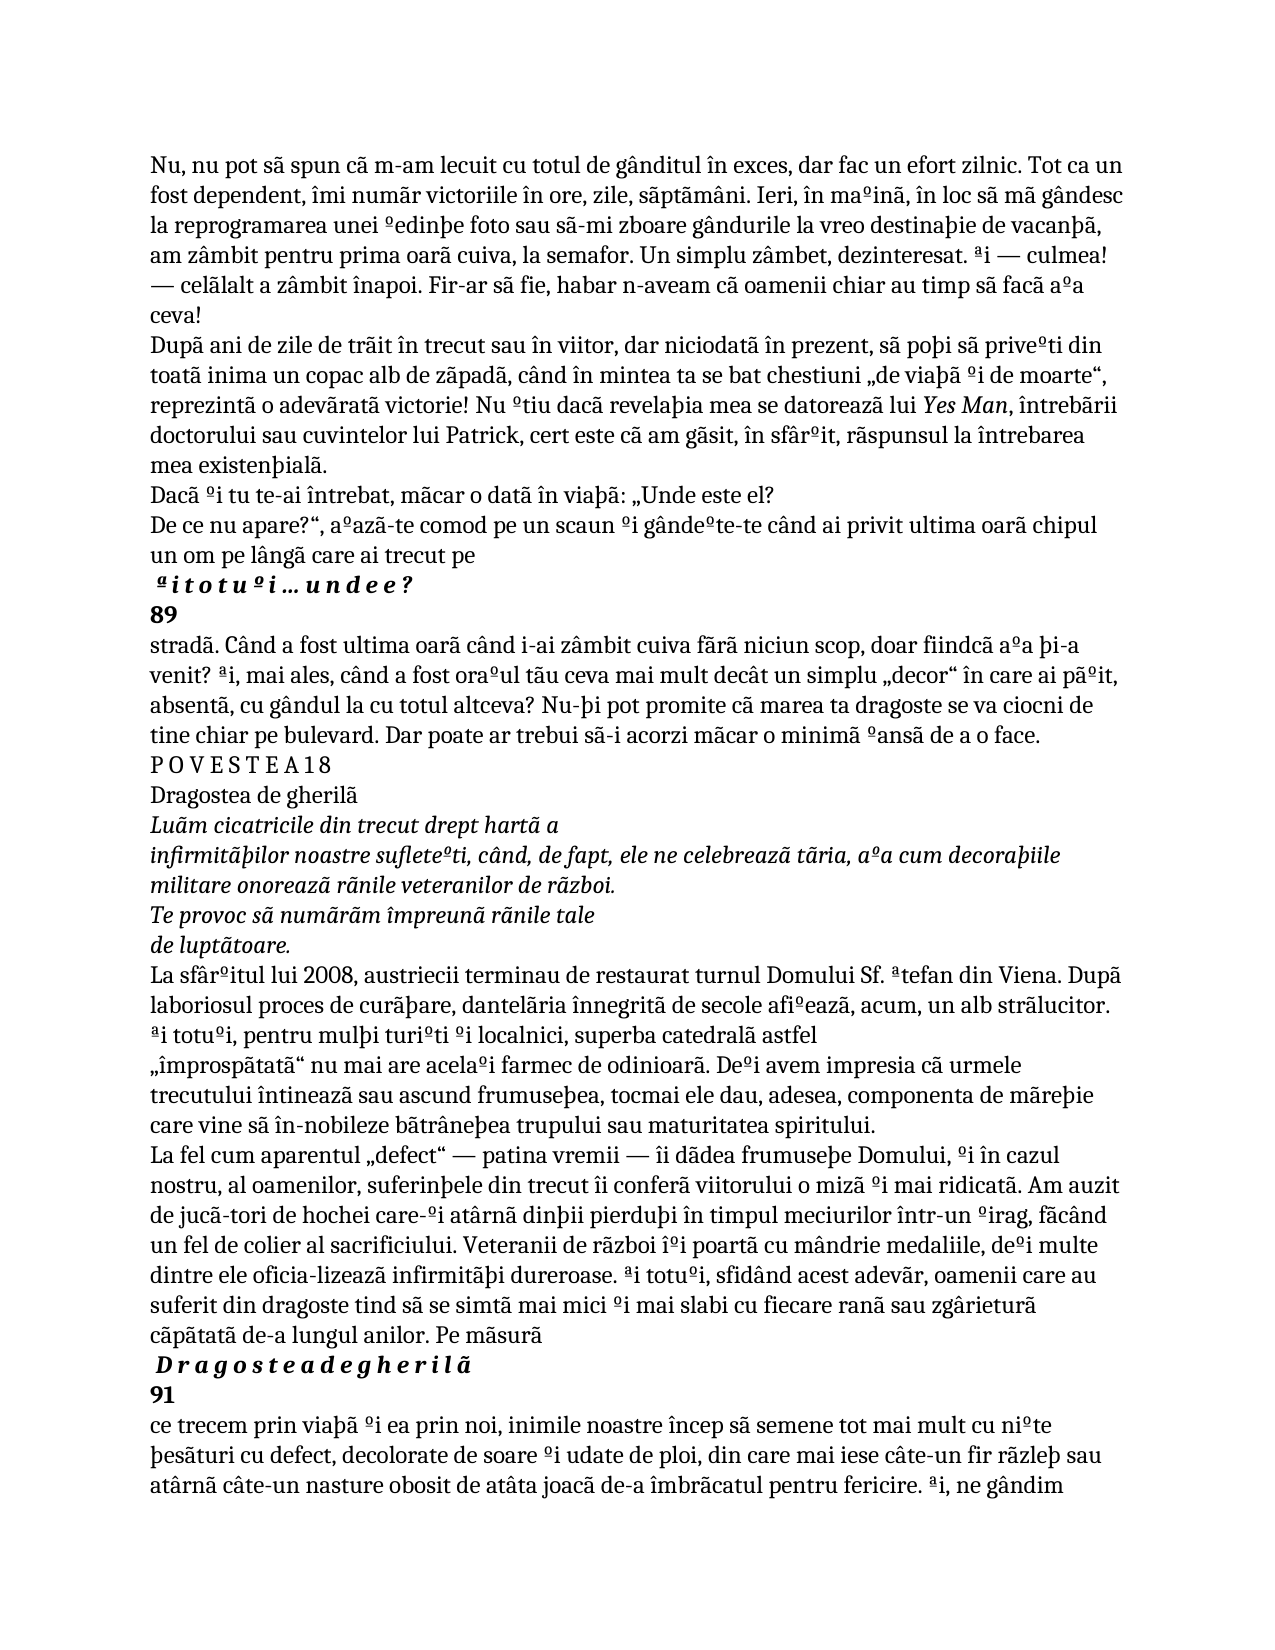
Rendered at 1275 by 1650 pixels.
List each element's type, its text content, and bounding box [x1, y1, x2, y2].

text Luãm cicatricile din trecut drept hartã a [150, 810, 1125, 840]
text Dacã ºi tu te-ai întrebat, mãcar o datã în viaþã: „Unde este el? [150, 480, 1125, 510]
text P O V E S T E A 1 8 [150, 750, 1125, 780]
text infirmitãþilor noastre sufleteºti, când, de fapt, ele ne celebreazã tãria, aºa cum decoraþiile militare onoreazã rãnile veteranilor de rãzboi. [150, 840, 1125, 900]
text D r a g o s t e a d e g h e r i l ã [150, 1350, 1125, 1380]
text — celãlalt a zâmbit înapoi. Fir-ar sã fie, habar n-aveam cã oamenii chiar au timp sã facã aºa ceva! [150, 270, 1125, 330]
text Dragostea de gherilã [150, 780, 1125, 810]
text „împrospãtatã“ nu mai are acelaºi farmec de odinioarã. Deºi avem impresia cã urmele trecutului întineazã sau ascund frumuseþea, tocmai ele dau, adesea, componenta de mãreþie care vine sã în-nobileze bãtrâneþea trupului sau maturitatea spiritului. [150, 1050, 1125, 1140]
text 89 [150, 600, 1125, 630]
text Te provoc sã numãrãm împreunã rãnile tale [150, 900, 1125, 930]
text de luptãtoare. [150, 930, 1125, 960]
text Nu, nu pot sã spun cã m-am lecuit cu totul de gânditul în exces, dar fac un efort zilnic. Tot ca un fost dependent, îmi numãr victoriile în ore, zile, sãptãmâni. Ieri, în maºinã, în loc sã mã gândesc la reprogramarea unei ºedinþe foto sau sã-mi zboare gândurile la vreo destinaþie de vacanþã, am zâmbit pentru prima oarã cuiva, la semafor. Un simplu zâmbet, dezinteresat. ªi — culmea! [150, 150, 1125, 270]
text Dupã ani de zile de trãit în trecut sau în viitor, dar niciodatã în prezent, sã poþi sã priveºti din toatã inima un copac alb de zãpadã, când în mintea ta se bat chestiuni „de viaþã ºi de moarte“, reprezintã o adevãratã victorie! Nu ºtiu dacã revelaþia mea se datoreazã lui Yes Man, întrebãrii doctorului sau cuvintelor lui Patrick, cert este cã am gãsit, în sfârºit, rãspunsul la întrebarea mea existenþialã. [150, 330, 1125, 480]
text ªi totuºi, pentru mulþi turiºti ºi localnici, superba catedralã astfel [150, 1020, 1125, 1050]
text La fel cum aparentul „defect“ — patina vremii — îi dãdea frumuseþe Domului, ºi în cazul nostru, al oamenilor, suferinþele din trecut îi conferã viitorului o mizã ºi mai ridicatã. Am auzit de jucã-tori de hochei care-ºi atârnã dinþii pierduþi în timpul meciurilor într-un ºirag, fãcând un fel de colier al sacrificiului. Veteranii de rãzboi îºi poartã cu mândrie medaliile, deºi multe dintre ele oficia-lizeazã infirmitãþi dureroase. ªi totuºi, sfidând acest adevãr, oamenii care au suferit din dragoste tind sã se simtã mai mici ºi mai slabi cu fiecare ranã sau zgârieturã cãpãtatã de-a lungul anilor. Pe mãsurã [150, 1140, 1125, 1350]
text De ce nu apare?“, aºazã-te comod pe un scaun ºi gândeºte-te când ai privit ultima oarã chipul un om pe lângã care ai trecut pe [150, 510, 1125, 570]
text 91 [150, 1380, 1125, 1410]
text stradã. Când a fost ultima oarã când i-ai zâmbit cuiva fãrã niciun scop, doar fiindcã aºa þi-a venit? ªi, mai ales, când a fost oraºul tãu ceva mai mult decât un simplu „decor“ în care ai pãºit, absentã, cu gândul la cu totul altceva? Nu-þi pot promite cã marea ta dragoste se va ciocni de tine chiar pe bulevard. Dar poate ar trebui sã-i acorzi mãcar o minimã ºansã de a o face. [150, 630, 1125, 750]
text ª i t o t u º i … u n d e e ? [150, 570, 1125, 600]
text La sfârºitul lui 2008, austriecii terminau de restaurat turnul Domului Sf. ªtefan din Viena. Dupã laboriosul proces de curãþare, dantelãria înnegritã de secole afiºeazã, acum, un alb strãlucitor. [150, 960, 1125, 1020]
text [150, 1410, 1125, 1500]
